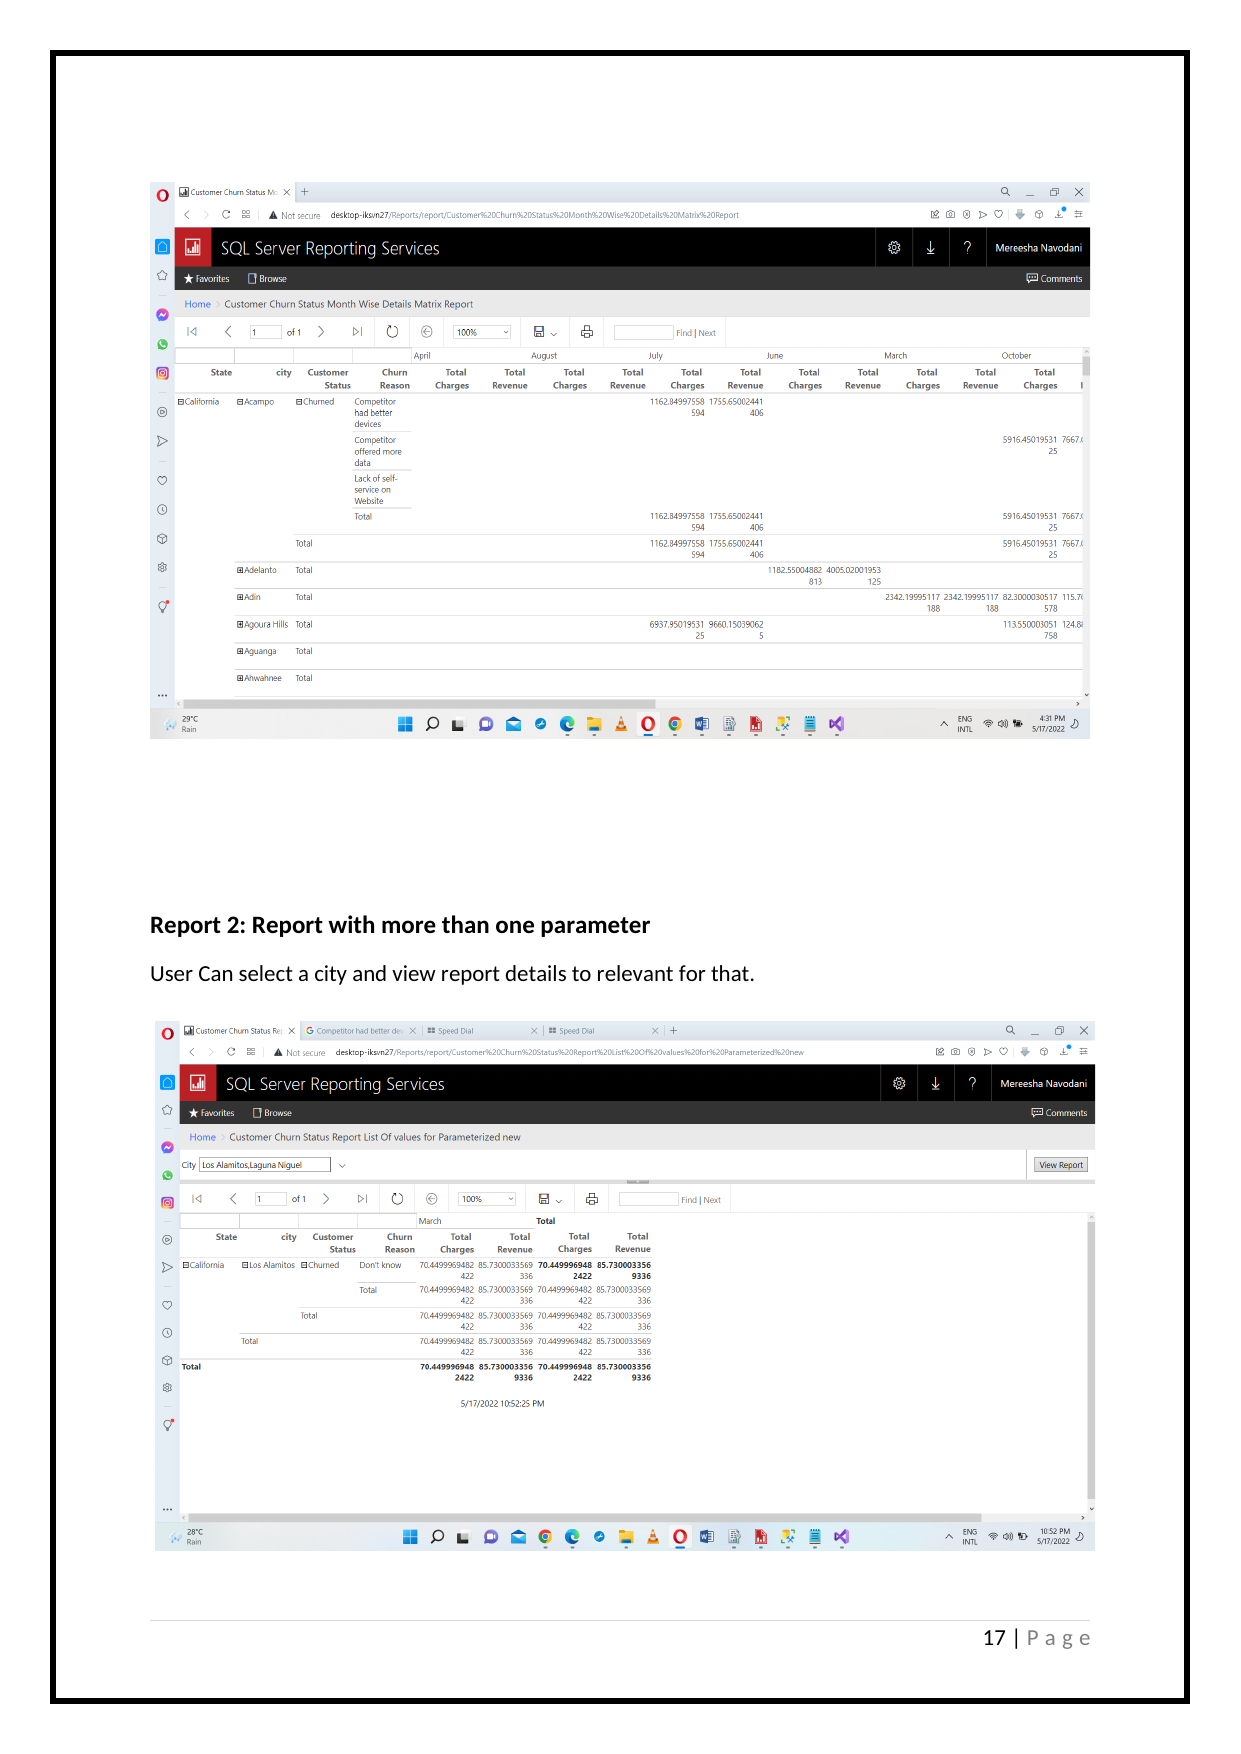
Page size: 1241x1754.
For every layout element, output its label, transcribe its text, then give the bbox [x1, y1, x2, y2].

picture [150, 182, 1091, 739]
picture [155, 1021, 1096, 1551]
text User Can select a city and view report details to relevant for that. [150, 959, 1090, 987]
text Report 2: Report with more than one parameter [150, 909, 1090, 940]
